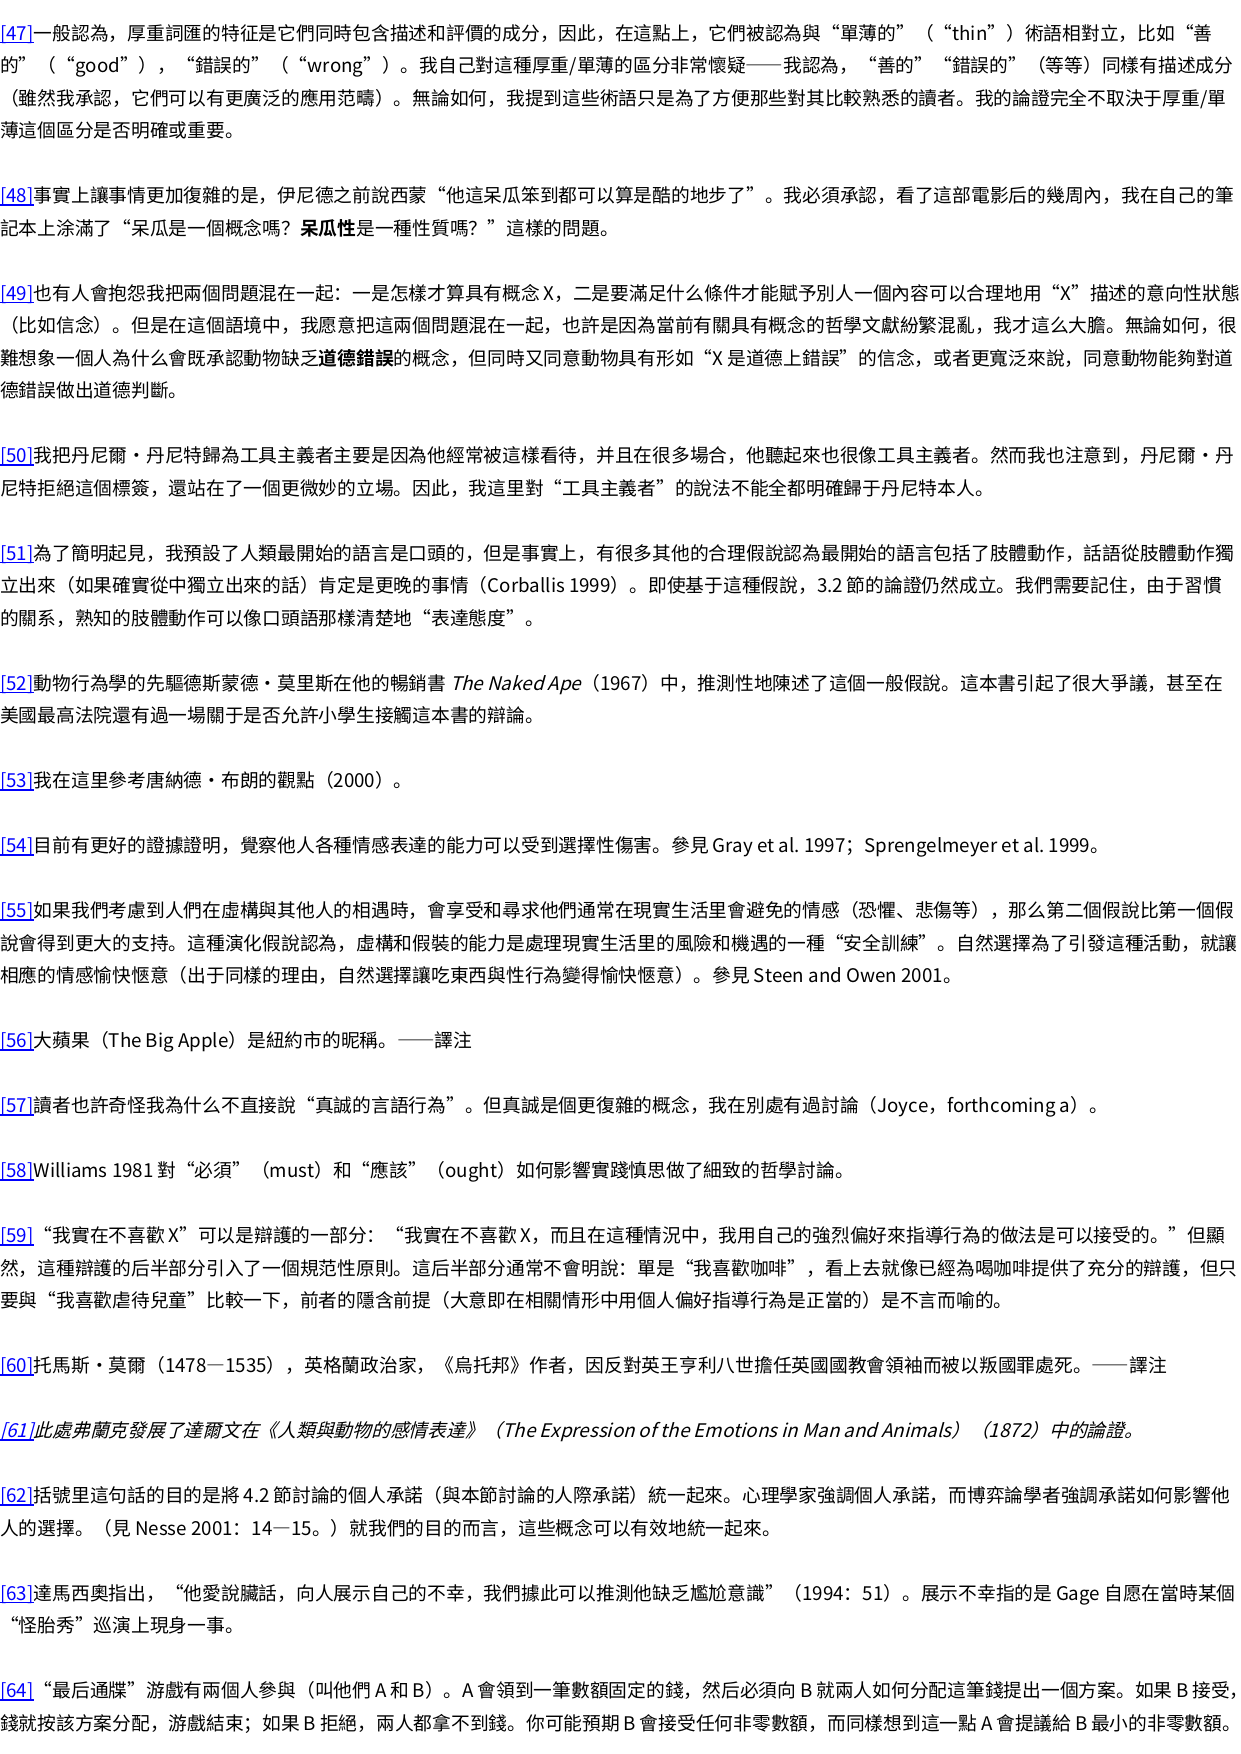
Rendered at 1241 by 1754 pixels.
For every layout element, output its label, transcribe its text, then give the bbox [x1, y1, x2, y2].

text [55]如果我們考慮到人們在虛構與其他人的相遇時，會享受和尋求他們通常在現實生活里會避免的情感（恐懼、悲傷等），那么第二個假說比第一個假說會得到更大的支持。這種演化假說認為，虛構和假裝的能力是處理現實生活里的風險和機遇的一種“安全訓練”。自然選擇為了引發這種活動，就讓相應的情感愉快愜意（出于同樣的理由，自然選擇讓吃東西與性行為變得愉快愜意）。參見Steen and Owen 2001。 [0, 893, 1240, 991]
text [59]“我實在不喜歡X”可以是辯護的一部分：“我實在不喜歡X，而且在這種情況中，我用自己的強烈偏好來指導行為的做法是可以接受的。”但顯然，這種辯護的后半部分引入了一個規范性原則。這后半部分通常不會明說：單是“我喜歡咖啡”，看上去就像已經為喝咖啡提供了充分的辯護，但只要與“我喜歡虐待兒童”比較一下，前者的隱含前提（大意即在相關情形中用個人偏好指導行為是正當的）是不言而喻的。 [0, 1218, 1240, 1316]
text [50]我把丹尼爾·丹尼特歸為工具主義者主要是因為他經常被這樣看待，并且在很多場合，他聽起來也很像工具主義者。然而我也注意到，丹尼爾·丹尼特拒絕這個標簽，還站在了一個更微妙的立場。因此，我這里對“工具主義者”的說法不能全都明確歸于丹尼特本人。 [0, 438, 1240, 503]
text [49]也有人會抱怨我把兩個問題混在一起：一是怎樣才算具有概念X，二是要滿足什么條件才能賦予別人一個內容可以合理地用“X”描述的意向性狀態（比如信念）。但是在這個語境中，我愿意把這兩個問題混在一起，也許是因為當前有關具有概念的哲學文獻紛繁混亂，我才這么大膽。無論如何，很難想象一個人為什么會既承認動物缺乏道德錯誤的概念，但同時又同意動物具有形如“X是道德上錯誤”的信念，或者更寬泛來說，同意動物能夠對道德錯誤做出道德判斷。 [0, 276, 1240, 406]
text [53]我在這里參考唐納德·布朗的觀點（2000）。 [0, 763, 1240, 796]
text [52]動物行為學的先驅德斯蒙德·莫里斯在他的暢銷書The Naked Ape（1967）中，推測性地陳述了這個一般假說。這本書引起了很大爭議，甚至在美國最高法院還有過一場關于是否允許小學生接觸這本書的辯論。 [0, 666, 1240, 731]
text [0, 1673, 1240, 1738]
text [47]一般認為，厚重詞匯的特征是它們同時包含描述和評價的成分，因此，在這點上，它們被認為與“單薄的”（“thin”）術語相對立，比如“善的”（“good”），“錯誤的”（“wrong”）。我自己對這種厚重/單薄的區分非常懷疑——我認為，“善的”“錯誤的”（等等）同樣有描述成分（雖然我承認，它們可以有更廣泛的應用范疇）。無論如何，我提到這些術語只是為了方便那些對其比較熟悉的讀者。我的論證完全不取決于厚重/單薄這個區分是否明確或重要。 [0, 16, 1240, 146]
text [57]讀者也許奇怪我為什么不直接說“真誠的言語行為”。但真誠是個更復雜的概念，我在別處有過討論（Joyce，forthcoming a）。 [0, 1088, 1240, 1121]
text [51]為了簡明起見，我預設了人類最開始的語言是口頭的，但是事實上，有很多其他的合理假說認為最開始的語言包括了肢體動作，話語從肢體動作獨立出來（如果確實從中獨立出來的話）肯定是更晚的事情（Corballis 1999）。即使基于這種假說，3.2節的論證仍然成立。我們需要記住，由于習慣的關系，熟知的肢體動作可以像口頭語那樣清楚地“表達態度”。 [0, 536, 1240, 633]
text [61]此處弗蘭克發展了達爾文在《人類與動物的感情表達》（The Expression of the Emotions in Man and Animals）（1872）中的論證。 [0, 1413, 1240, 1446]
text [60]托馬斯·莫爾（1478—1535），英格蘭政治家，《烏托邦》作者，因反對英王亨利八世擔任英國國教會領袖而被以叛國罪處死。——譯注 [0, 1348, 1240, 1381]
text [48]事實上讓事情更加復雜的是，伊尼德之前說西蒙“他這呆瓜笨到都可以算是酷的地步了”。我必須承認，看了這部電影后的幾周內，我在自己的筆記本上涂滿了“呆瓜是一個概念嗎？呆瓜性是一種性質嗎？”這樣的問題。 [0, 178, 1240, 243]
text [58]Williams 1981對“必須”（must）和“應該”（ought）如何影響實踐慎思做了細致的哲學討論。 [0, 1153, 1240, 1186]
text [54]目前有更好的證據證明，覺察他人各種情感表達的能力可以受到選擇性傷害。參見Gray et al. 1997；Sprengelmeyer et al. 1999。 [0, 828, 1240, 861]
text [62]括號里這句話的目的是將4.2節討論的個人承諾（與本節討論的人際承諾）統一起來。心理學家強調個人承諾，而博弈論學者強調承諾如何影響他人的選擇。（見Nesse 2001：14—15。）就我們的目的而言，這些概念可以有效地統一起來。 [0, 1478, 1240, 1543]
text [63]達馬西奧指出，“他愛說臟話，向人展示自己的不幸，我們據此可以推測他缺乏尷尬意識”（1994：51）。展示不幸指的是Gage自愿在當時某個“怪胎秀”巡演上現身一事。 [0, 1576, 1240, 1641]
text [56]大蘋果（The Big Apple）是紐約市的昵稱。——譯注 [0, 1023, 1240, 1056]
